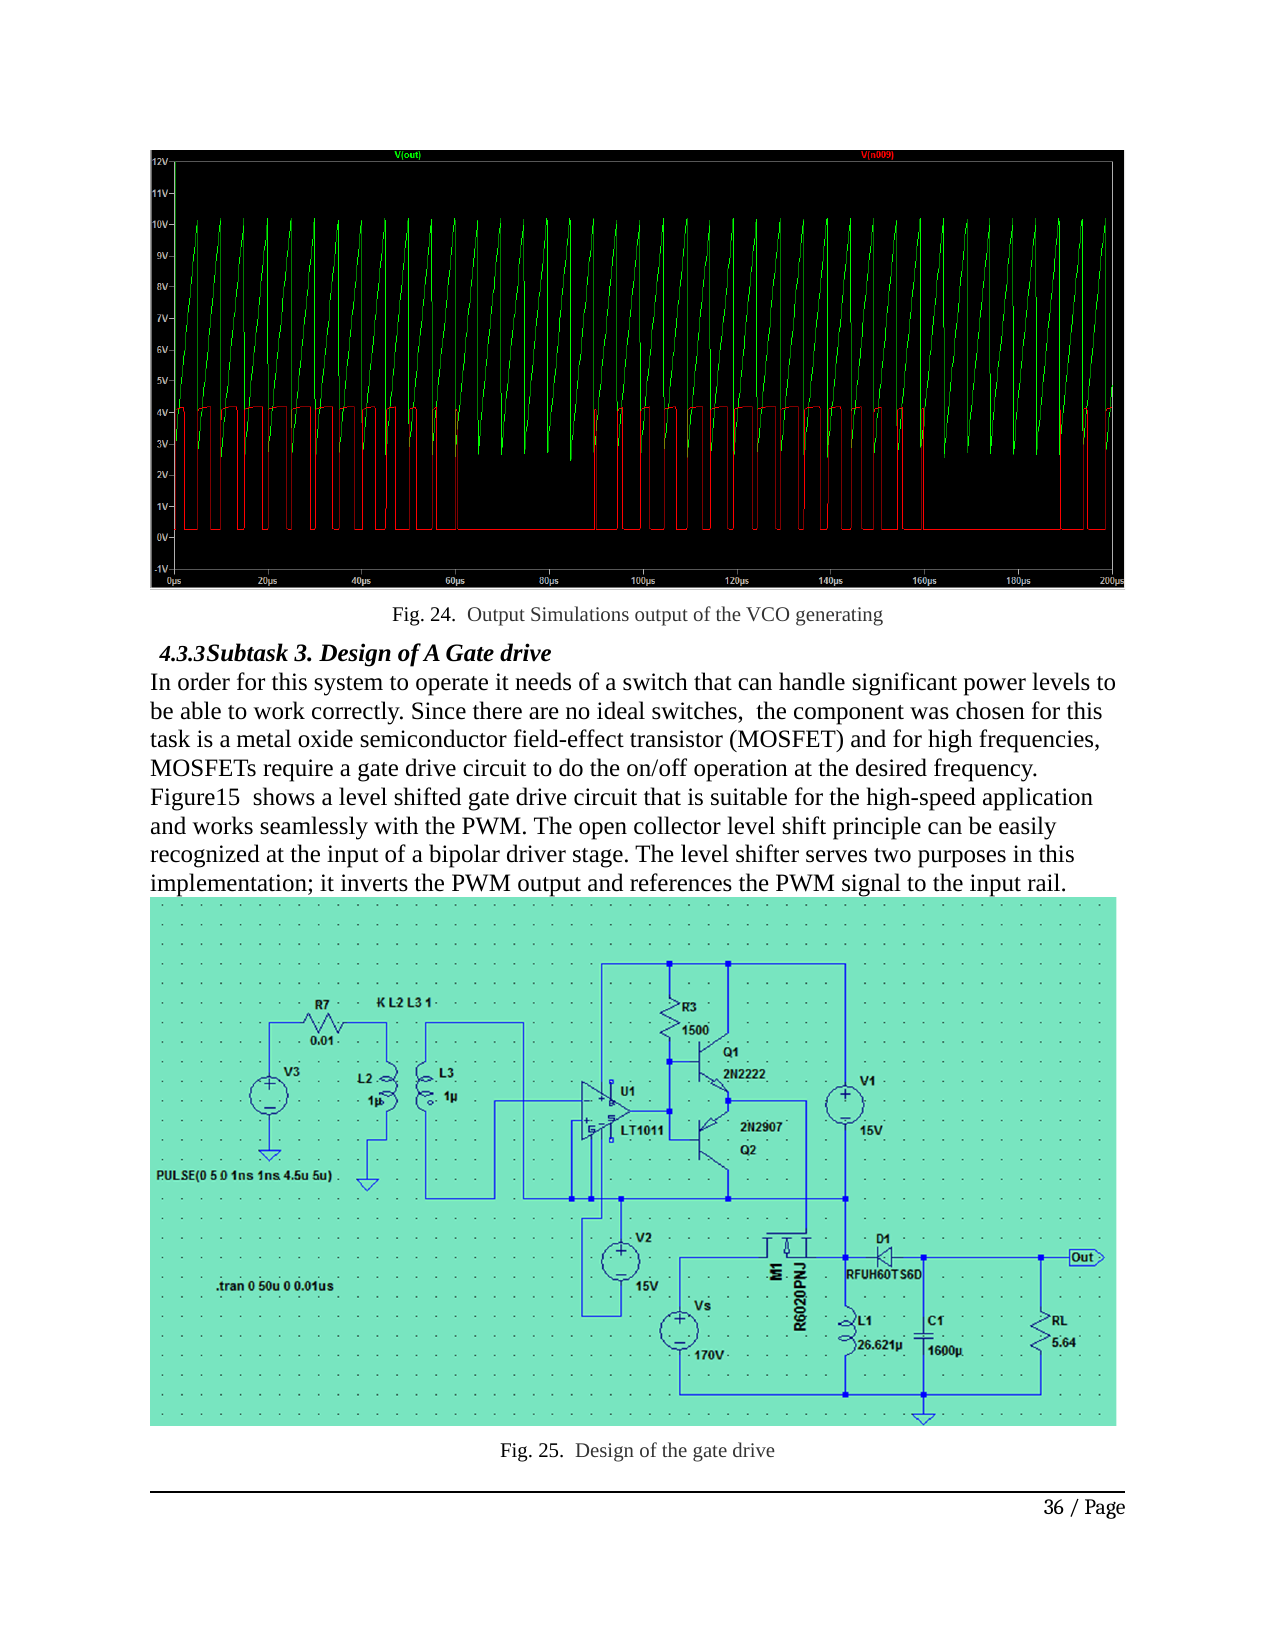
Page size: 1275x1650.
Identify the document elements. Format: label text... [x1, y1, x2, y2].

text Design of the gate drive [150, 1438, 1125, 1462]
picture [150, 897, 1117, 1426]
subtitle Subtask 3. Design of A Gate drive [159, 638, 1125, 667]
text Output Simulations output of the VCO generating [150, 602, 1125, 626]
text In order for this system to operate it needs of a switch that can handle significant power levels to be able to work correctly. Since there are no ideal switches, the component was chosen for this task is a metal oxide semiconductor field-effect transistor (MOSFET) and for high frequencies, MOSFETs require a gate drive circuit to do the on/off operation at the desired frequency. [150, 667, 1125, 782]
picture [150, 150, 1125, 590]
